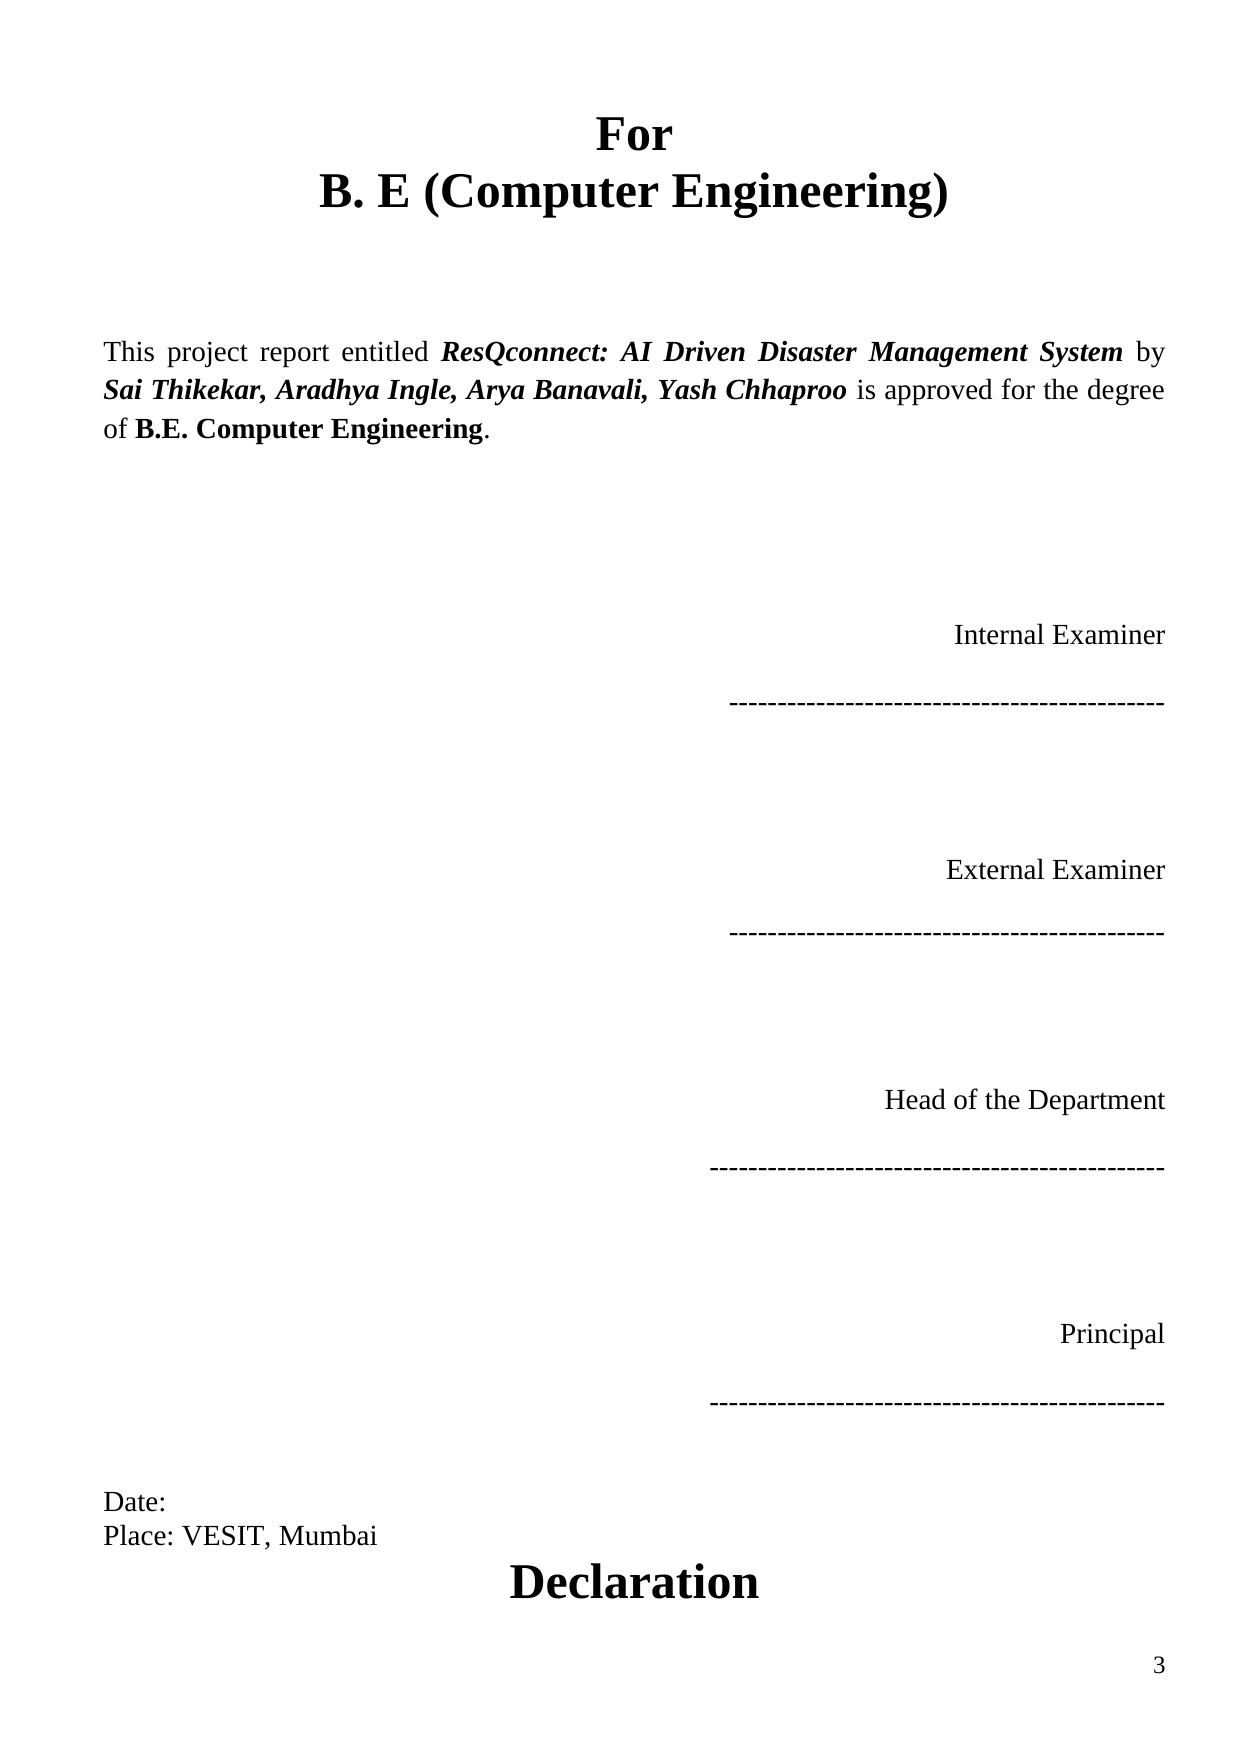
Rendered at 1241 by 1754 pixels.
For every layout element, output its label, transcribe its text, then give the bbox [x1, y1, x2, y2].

text ----------------------------------------------- [103, 1384, 1165, 1417]
text Place: VESIT, Mumbai [103, 1518, 1165, 1551]
text Internal Examiner [103, 617, 1165, 651]
text External Examiner [103, 852, 1165, 885]
text Date: [103, 1484, 1165, 1518]
text ----------------------------------------------- [103, 1149, 1165, 1182]
text --------------------------------------------- [103, 684, 1165, 718]
text Head of the Department [103, 1082, 1165, 1115]
text For [103, 104, 1165, 161]
text B. E (Computer Engineering) [103, 161, 1165, 219]
text Principal [103, 1317, 1165, 1350]
text Declaration [103, 1551, 1165, 1609]
text --------------------------------------------- [103, 914, 1165, 948]
text This project report entitled ResQconnect: AI Driven Disaster Management System by Sai Thikekar, Aradhya Ingle, Arya Banavali, Yash Chhaproo is approved for the degree of B.E. Computer Engineering. [103, 334, 1165, 444]
